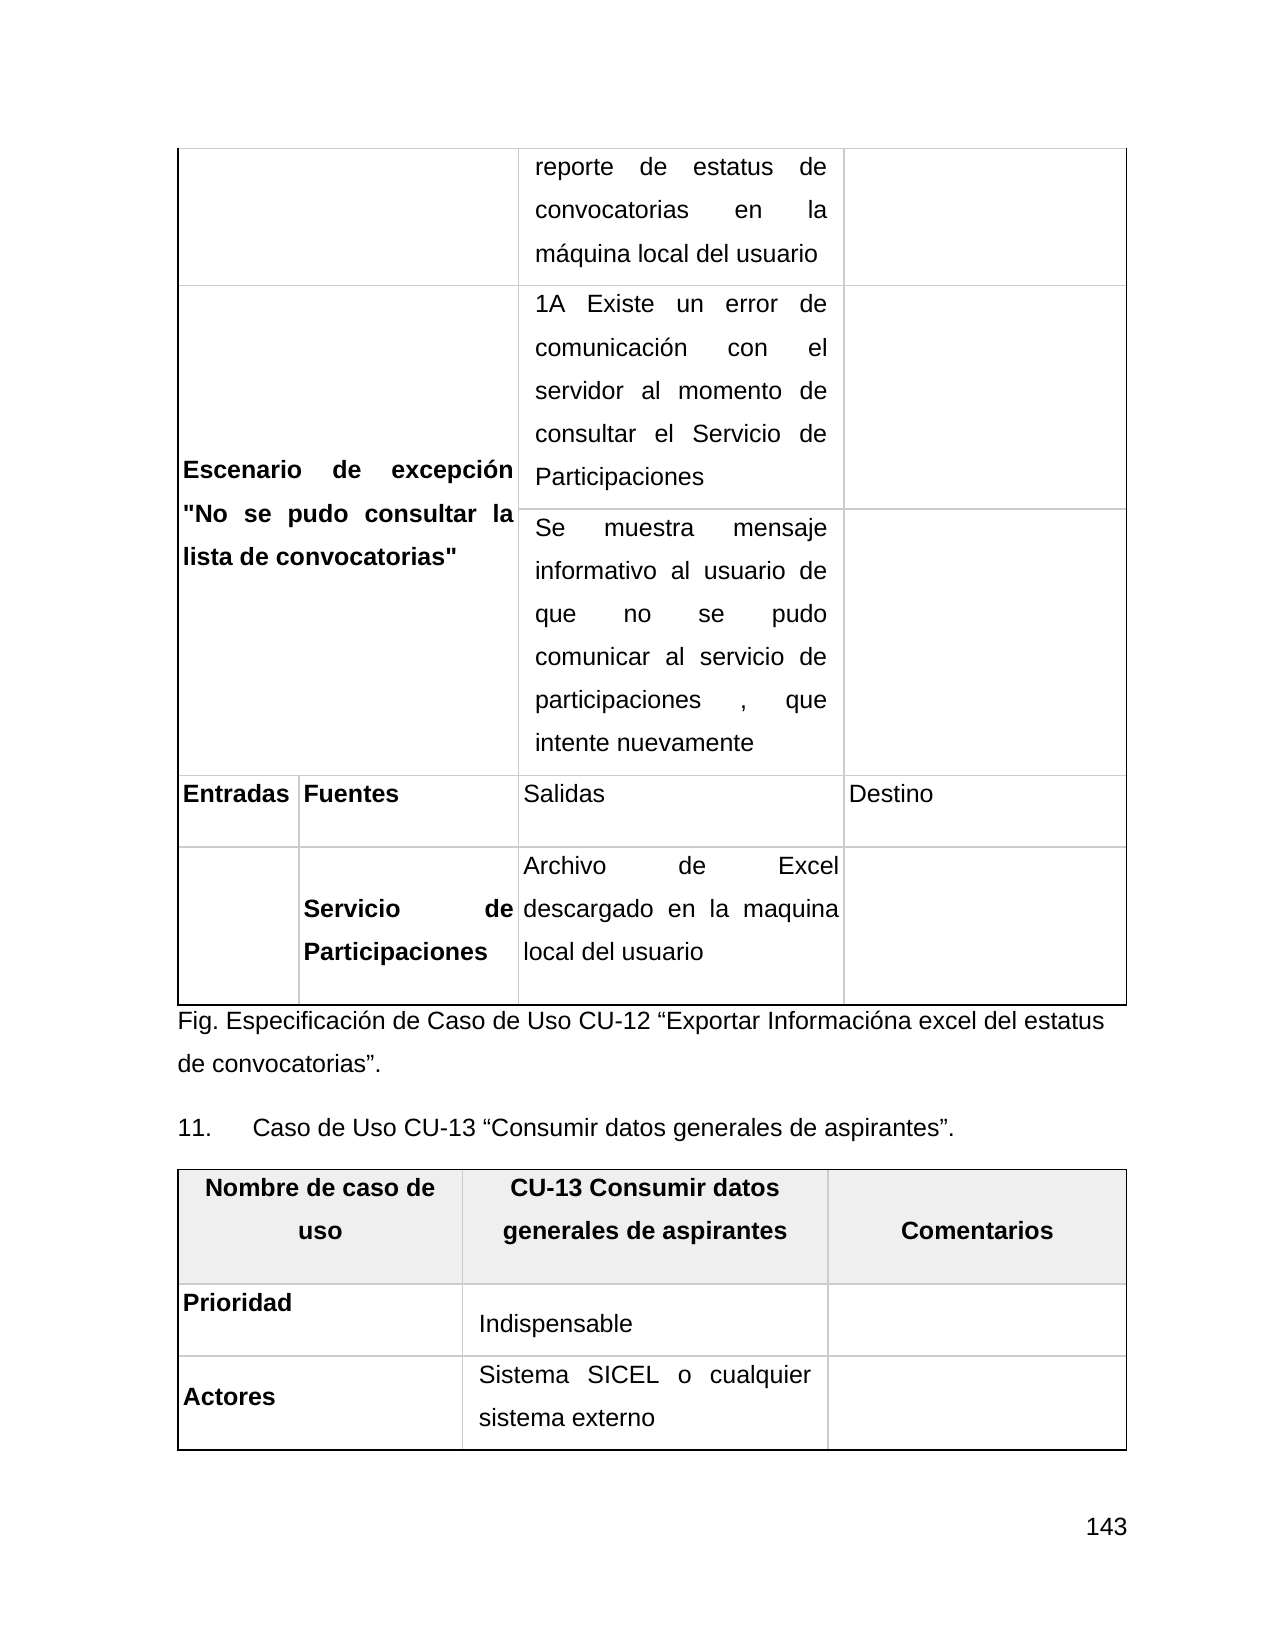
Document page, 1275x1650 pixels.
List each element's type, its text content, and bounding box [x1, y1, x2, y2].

table_cell Escenario de excepción "No se pudo consultar la lista de convocatorias" [179, 286, 518, 774]
subtitle Caso de Uso CU-13 “Consumir datos generales de aspirantes”. [177, 1113, 1127, 1142]
table_cell Prioridad [179, 1285, 462, 1355]
table_cell Destino [845, 776, 1126, 846]
table_cell Indispensable [463, 1285, 827, 1355]
table_cell Se muestra mensaje informativo al usuario de que no se pudo comunicar al servicio de participaciones , que intente nuevamente [519, 510, 843, 774]
table_cell [829, 1357, 1126, 1449]
table_cell Sistema SICEL o cualquier sistema externo [463, 1357, 827, 1449]
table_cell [519, 149, 843, 285]
table_header Comentarios [829, 1170, 1126, 1283]
table_cell Servicio de Participaciones [300, 848, 518, 1004]
table_cell Salidas [519, 776, 843, 846]
table_cell [179, 149, 518, 285]
table_header CU-13 Consumir datos generales de aspirantes [463, 1170, 827, 1283]
table_cell [179, 848, 298, 1004]
text Fig. Especificación de Caso de Uso CU-12 “Exportar Informacióna excel del estatus de convocatorias”. [177, 1006, 1127, 1078]
table_cell [829, 1285, 1126, 1355]
table_cell [845, 286, 1126, 508]
table_cell [845, 510, 1126, 774]
table_cell Archivo de Excel descargado en la maquina local del usuario [519, 848, 843, 1004]
table_cell Fuentes [300, 776, 518, 846]
table_cell 1A Existe un error de comunicación con el servidor al momento de consultar el Servicio de Participaciones [519, 286, 843, 508]
table_header Nombre de caso de uso [179, 1170, 462, 1283]
table_cell [845, 149, 1126, 285]
table_cell Actores [179, 1357, 462, 1449]
table_cell [845, 848, 1126, 1004]
table_cell Entradas [179, 776, 298, 846]
